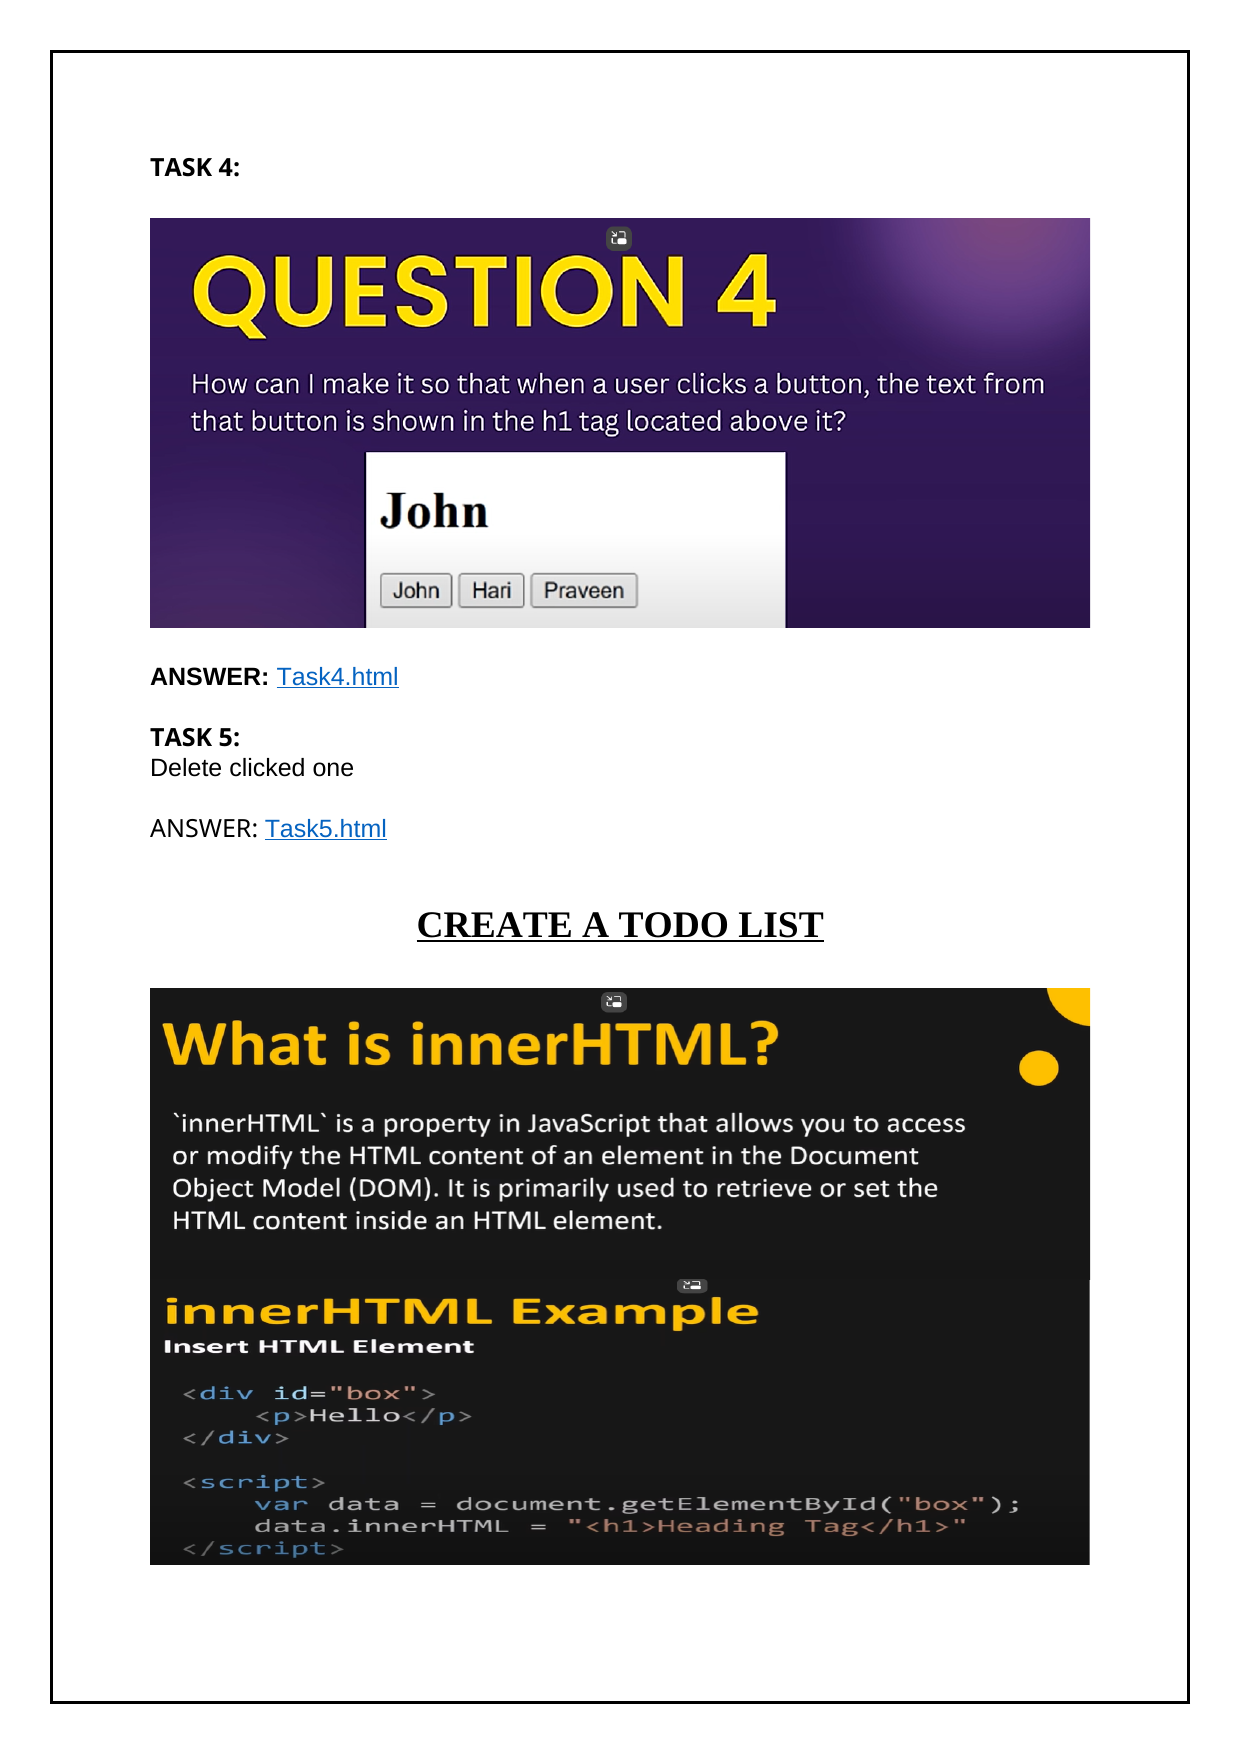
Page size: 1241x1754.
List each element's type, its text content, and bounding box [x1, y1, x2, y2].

text TASK 4: [150, 150, 1090, 184]
text ANSWER: Task5.html [150, 811, 1090, 845]
text Delete clicked one [150, 753, 1090, 782]
picture [150, 218, 1091, 628]
text CREATE A TODO LIST [150, 902, 1090, 946]
picture [150, 988, 1091, 1565]
text TASK 5: [150, 719, 1090, 753]
text ANSWER: Task4.html [150, 662, 1090, 691]
